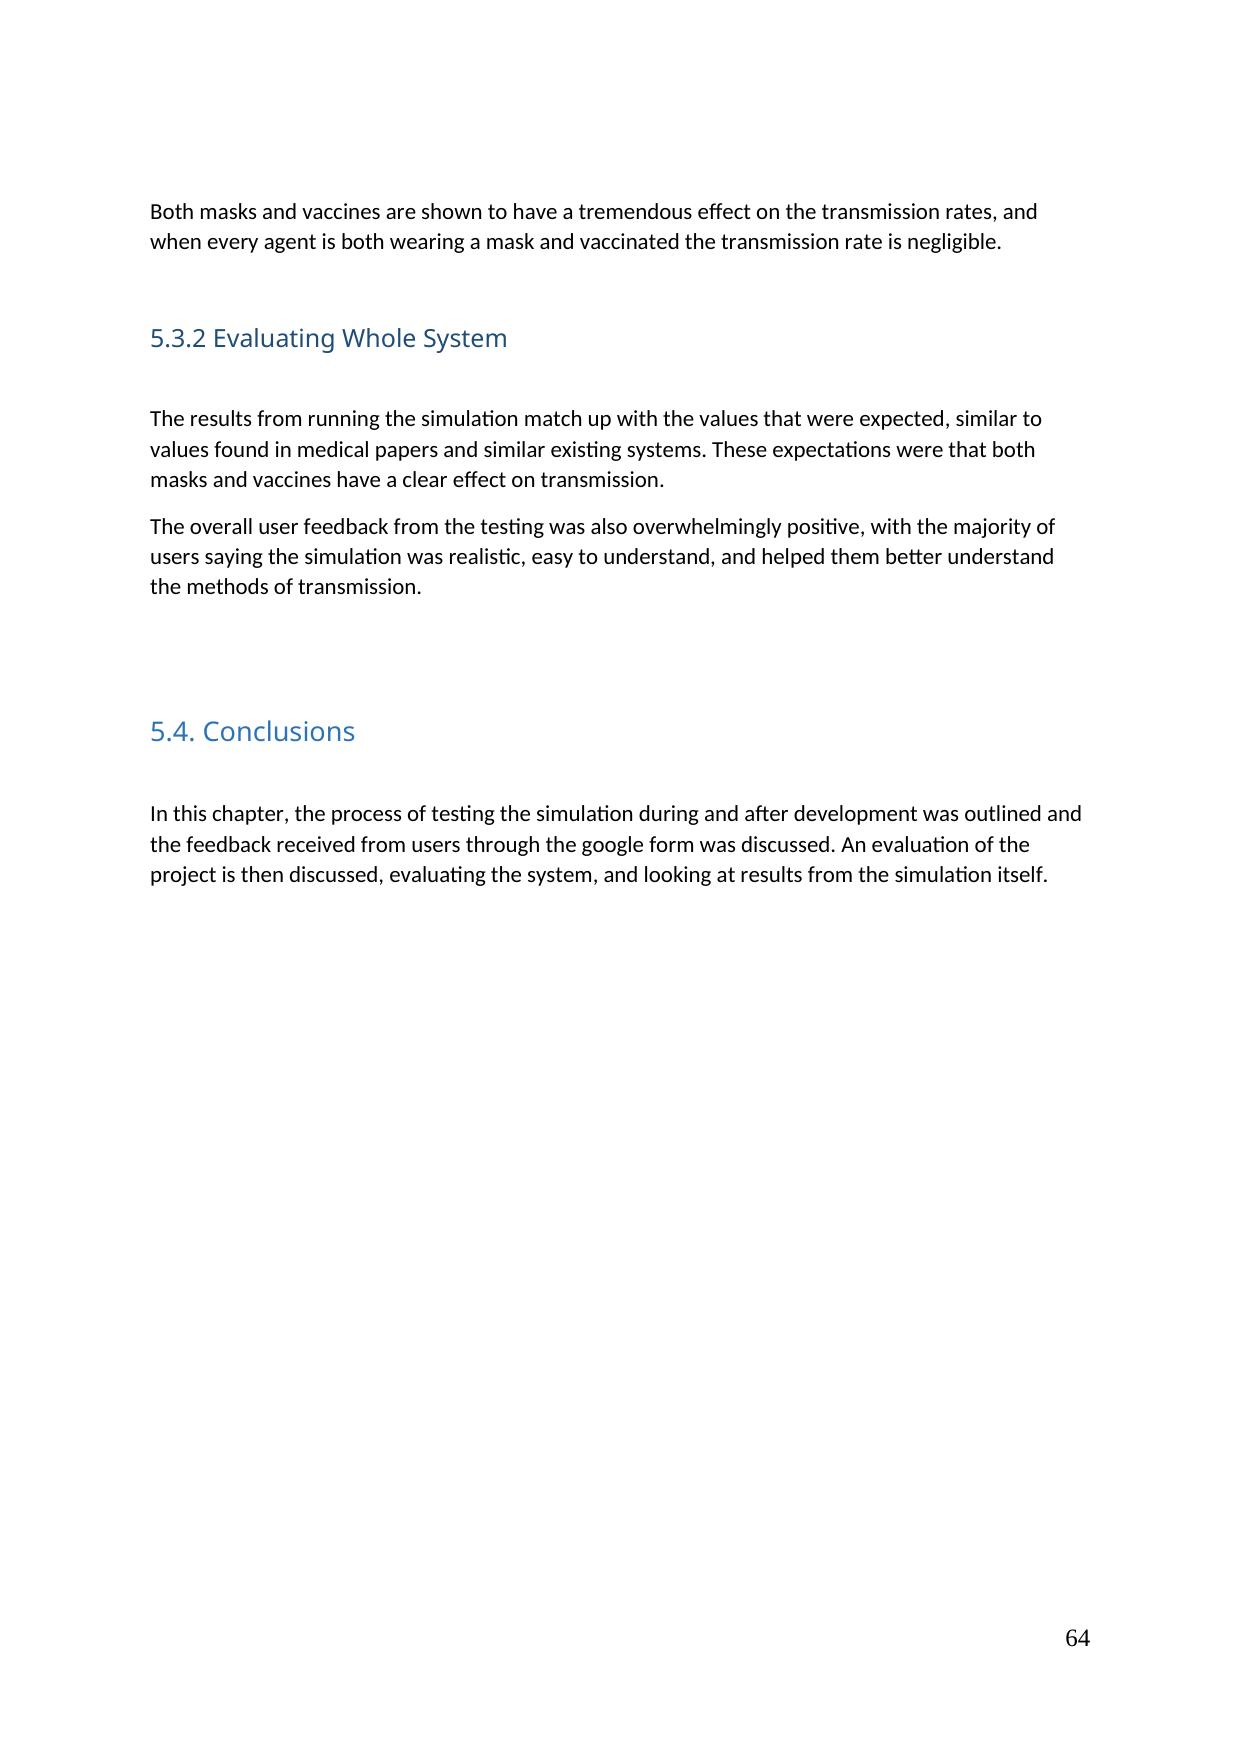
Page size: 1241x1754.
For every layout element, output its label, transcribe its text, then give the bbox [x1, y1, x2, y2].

text Both masks and vaccines are shown to have a tremendous effect on the transmission rates, and when every agent is both wearing a mask and vaccinated the transmission rate is negligible. [150, 197, 1090, 255]
text The overall user feedback from the testing was also overwhelmingly positive, with the majority of users saying the simulation was realistic, easy to understand, and helped them better understand the methods of transmission. [150, 512, 1090, 600]
text The results from running the simulation match up with the values that were expected, similar to values found in medical papers and similar existing systems. These expectations were that both masks and vaccines have a clear effect on transmission. [150, 404, 1090, 493]
subtitle 5.3.2 Evaluating Whole System [150, 321, 1090, 355]
subtitle 5.4. Conclusions [150, 713, 1090, 750]
text In this chapter, the process of testing the simulation during and after development was outlined and the feedback received from users through the google form was discussed. An evaluation of the project is then discussed, evaluating the system, and looking at results from the simulation itself. [150, 799, 1090, 888]
